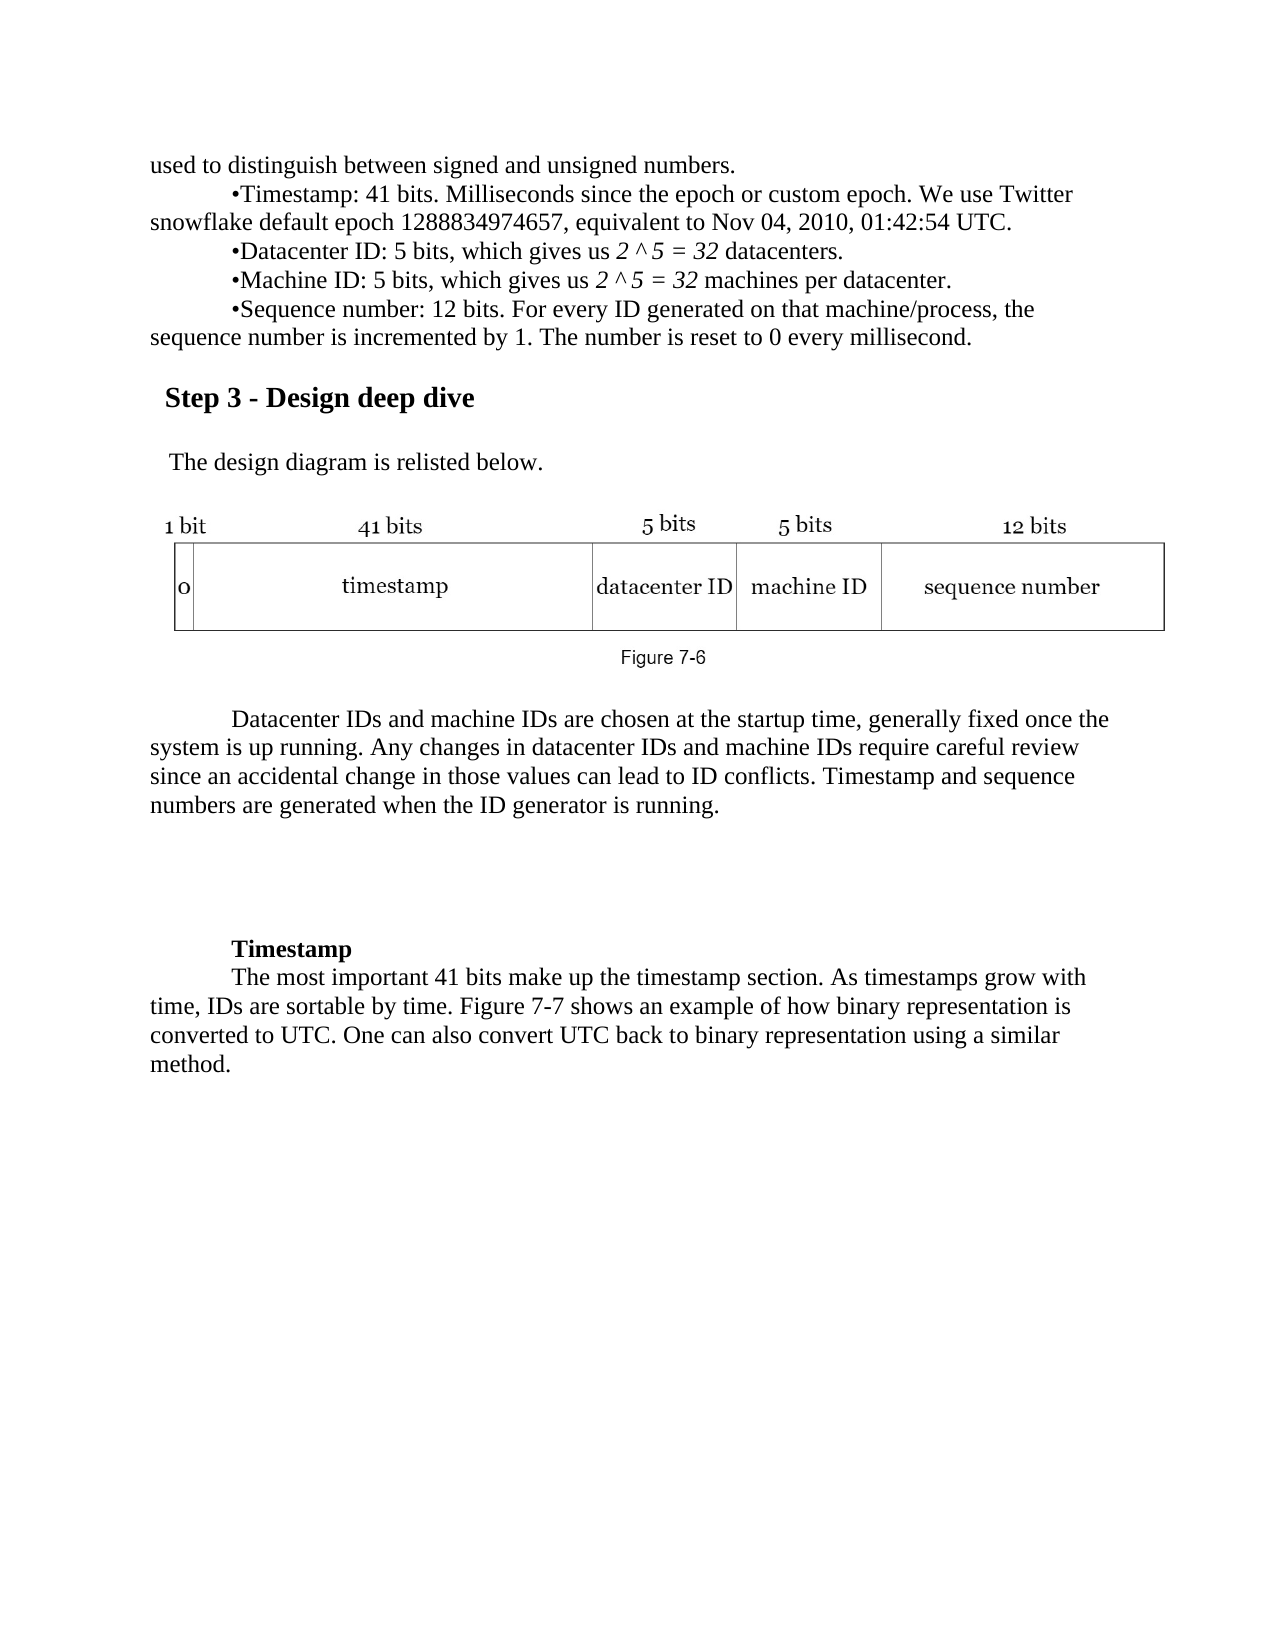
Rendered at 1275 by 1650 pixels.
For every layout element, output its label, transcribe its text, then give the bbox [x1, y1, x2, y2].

text The most important 41 bits make up the timestamp section. As timestamps grow with time, IDs are sortable by time. Figure 7-7 shows an example of how binary representation is converted to UTC. One can also convert UTC back to binary representation using a similar method. [150, 962, 1125, 1077]
text •Timestamp: 41 bits. Milliseconds since the epoch or custom epoch. We use Twitter snowflake default epoch 1288834974657, equivalent to Nov 04, 2010, 01:42:54 UTC. [150, 179, 1125, 236]
text Timestamp [150, 934, 1125, 962]
subtitle Step 3 - Design deep dive [150, 380, 1125, 413]
text Datacenter IDs and machine IDs are chosen at the startup time, generally fixed once the system is up running. Any changes in datacenter IDs and machine IDs require careful review since an accidental change in those values can lead to ID conflicts. Timestamp and sequence numbers are generated when the ID generator is running. [150, 704, 1125, 819]
text •Datacenter ID: 5 bits, which gives us 2 ^ 5 = 32 datacenters. [150, 236, 1125, 265]
text The design diagram is relisted below. [150, 447, 1125, 476]
picture [150, 504, 1177, 670]
text •Sequence number: 12 bits. For every ID generated on that machine/process, the sequence number is incremented by 1. The number is reset to 0 every millisecond. [150, 294, 1125, 351]
text •Machine ID: 5 bits, which gives us 2 ^ 5 = 32 machines per datacenter. [150, 265, 1125, 294]
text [150, 150, 1125, 179]
